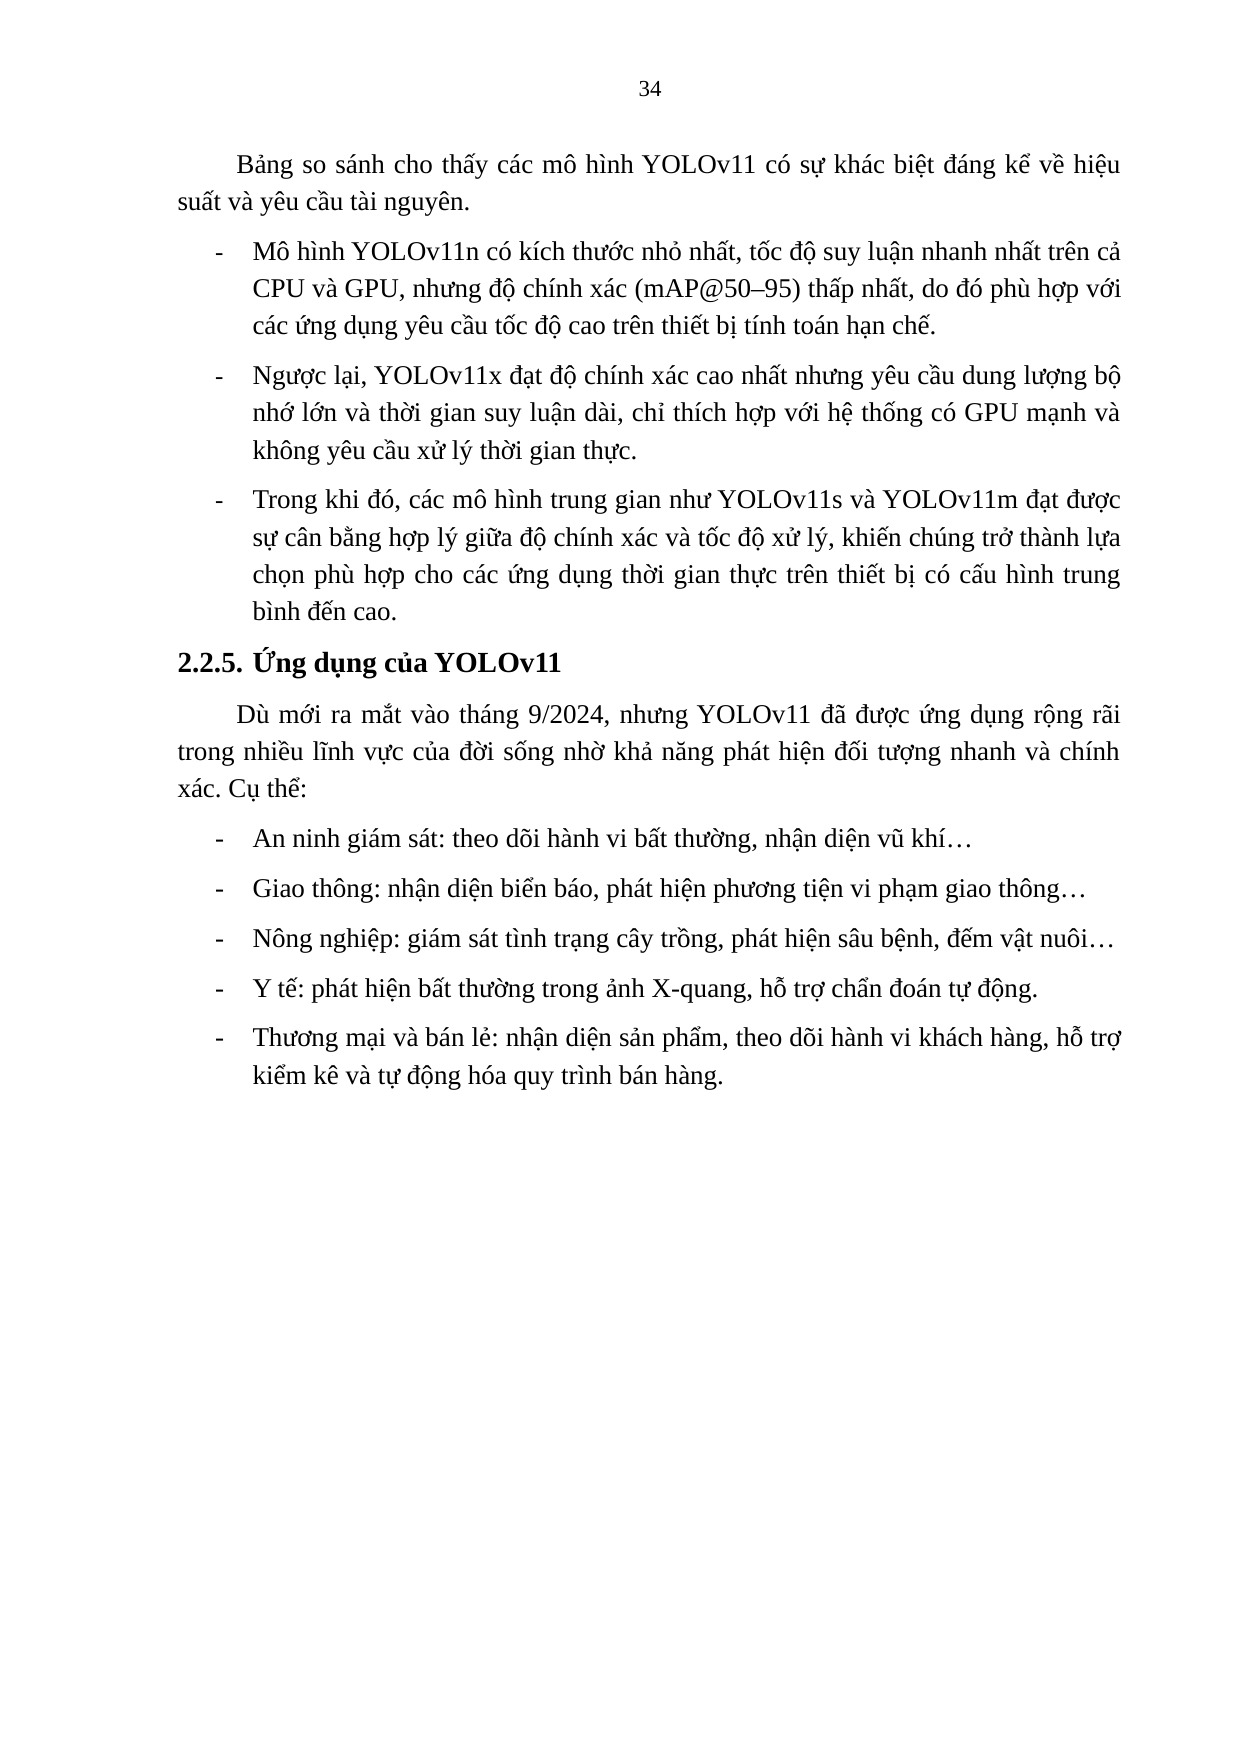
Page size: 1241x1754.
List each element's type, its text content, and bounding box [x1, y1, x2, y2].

list Ngược lại, YOLOv11x đạt độ chính xác cao nhất nhưng yêu cầu dung lượng bộ nhớ lớn và thời gian suy luận dài, chỉ thích hợp với hệ thống có GPU mạnh và không yêu cầu xử lý thời gian thực. [215, 359, 1122, 465]
text Bảng so sánh cho thấy các mô hình YOLOv11 có sự khác biệt đáng kể về hiệu suất và yêu cầu tài nguyên. [177, 148, 1122, 216]
list Ứng dụng của YOLOv11 [177, 645, 1122, 679]
list Nông nghiệp: giám sát tình trạng cây trồng, phát hiện sâu bệnh, đếm vật nuôi… [215, 922, 1122, 953]
list An ninh giám sát: theo dõi hành vi bất thường, nhận diện vũ khí… [215, 822, 1122, 853]
text Dù mới ra mắt vào tháng 9/2024, nhưng YOLOv11 đã được ứng dụng rộng rãi trong nhiều lĩnh vực của đời sống nhờ khả năng phát hiện đối tượng nhanh và chính xác. Cụ thể: [177, 698, 1122, 804]
list Thương mại và bán lẻ: nhận diện sản phẩm, theo dõi hành vi khách hàng, hỗ trợ kiểm kê và tự động hóa quy trình bán hàng. [215, 1021, 1122, 1090]
list Mô hình YOLOv11n có kích thước nhỏ nhất, tốc độ suy luận nhanh nhất trên cả CPU và GPU, nhưng độ chính xác (mAP@50–95) thấp nhất, do đó phù hợp với các ứng dụng yêu cầu tốc độ cao trên thiết bị tính toán hạn chế. [215, 235, 1122, 341]
list Giao thông: nhận diện biển báo, phát hiện phương tiện vi phạm giao thông… [215, 872, 1122, 903]
list Trong khi đó, các mô hình trung gian như YOLOv11s và YOLOv11m đạt được sự cân bằng hợp lý giữa độ chính xác và tốc độ xử lý, khiến chúng trở thành lựa chọn phù hợp cho các ứng dụng thời gian thực trên thiết bị có cấu hình trung bình đến cao. [215, 483, 1122, 627]
list Y tế: phát hiện bất thường trong ảnh X-quang, hỗ trợ chẩn đoán tự động. [215, 972, 1122, 1003]
